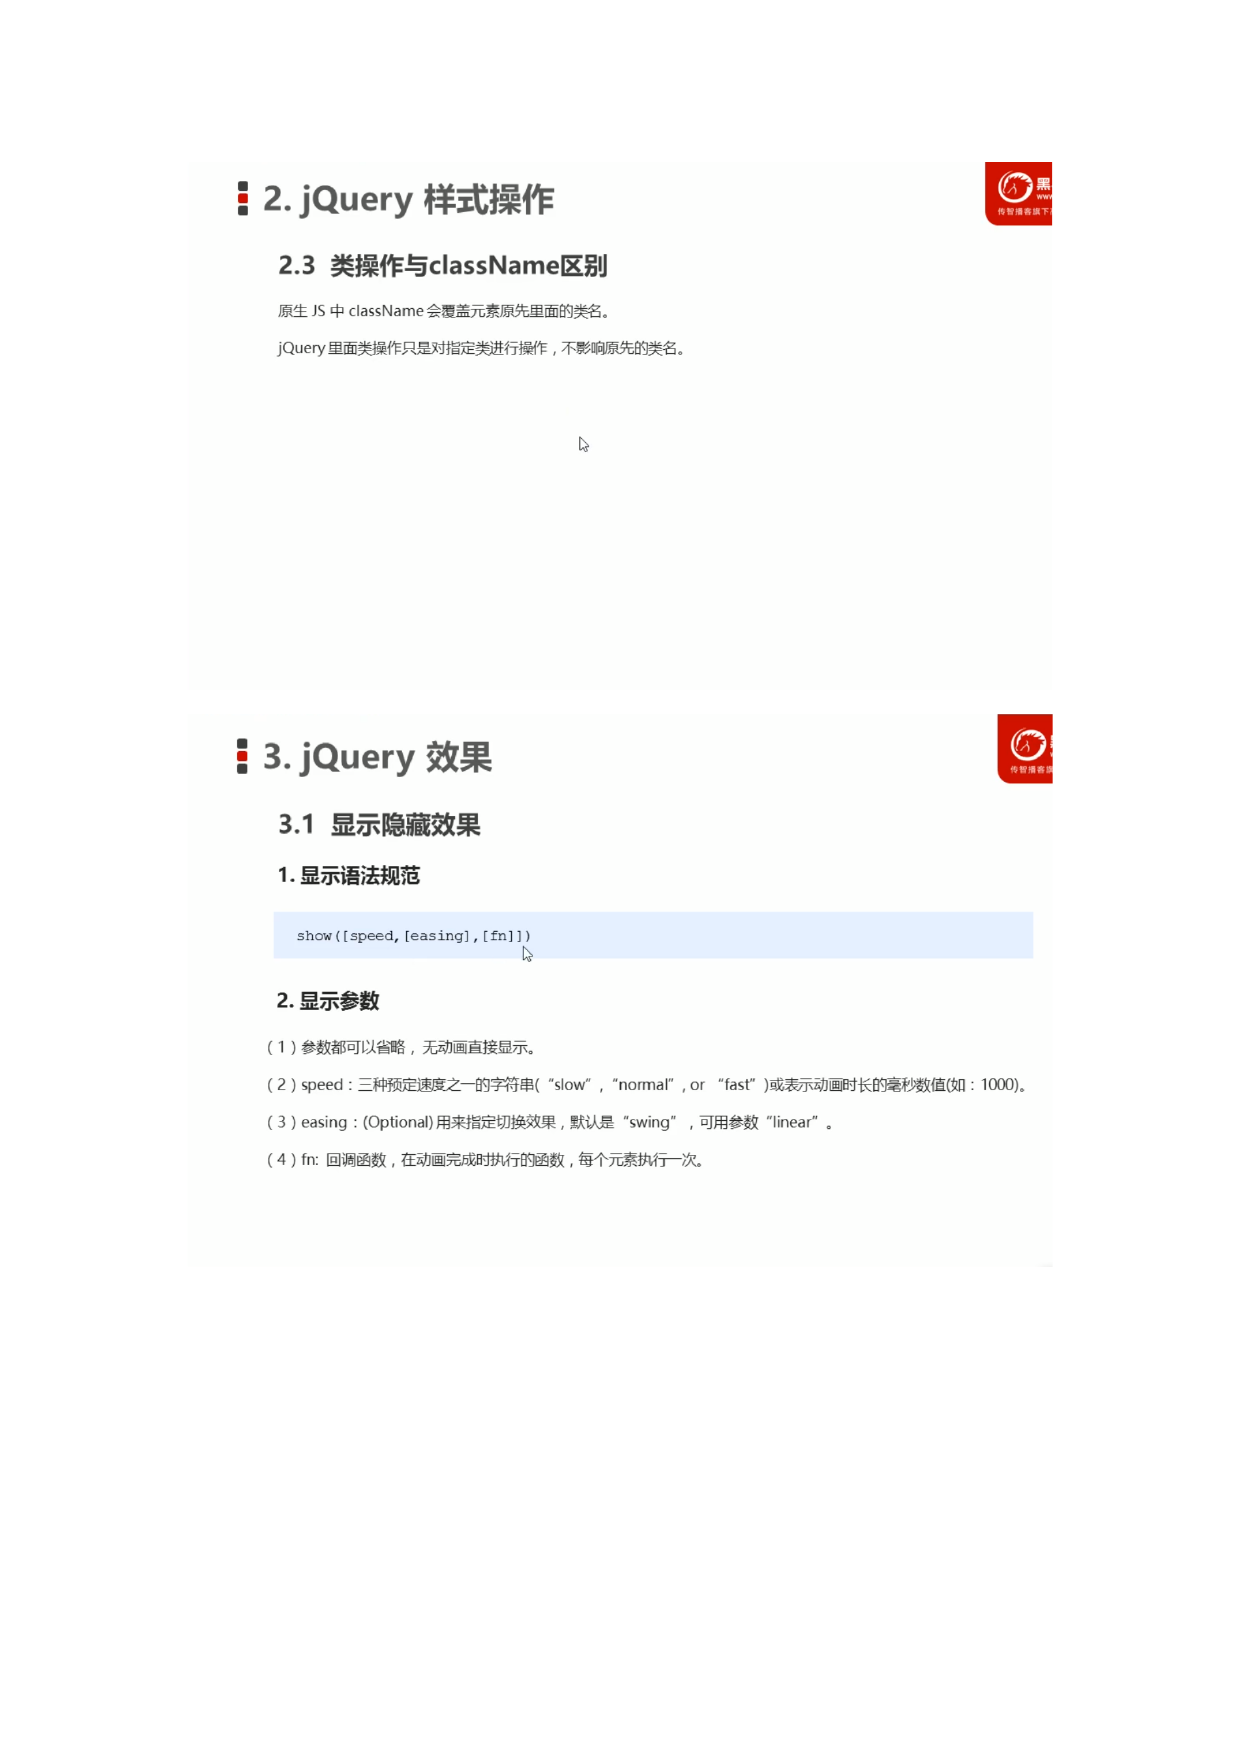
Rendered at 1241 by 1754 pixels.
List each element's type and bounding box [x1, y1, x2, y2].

picture [187, 714, 1053, 1267]
picture [187, 162, 1053, 690]
